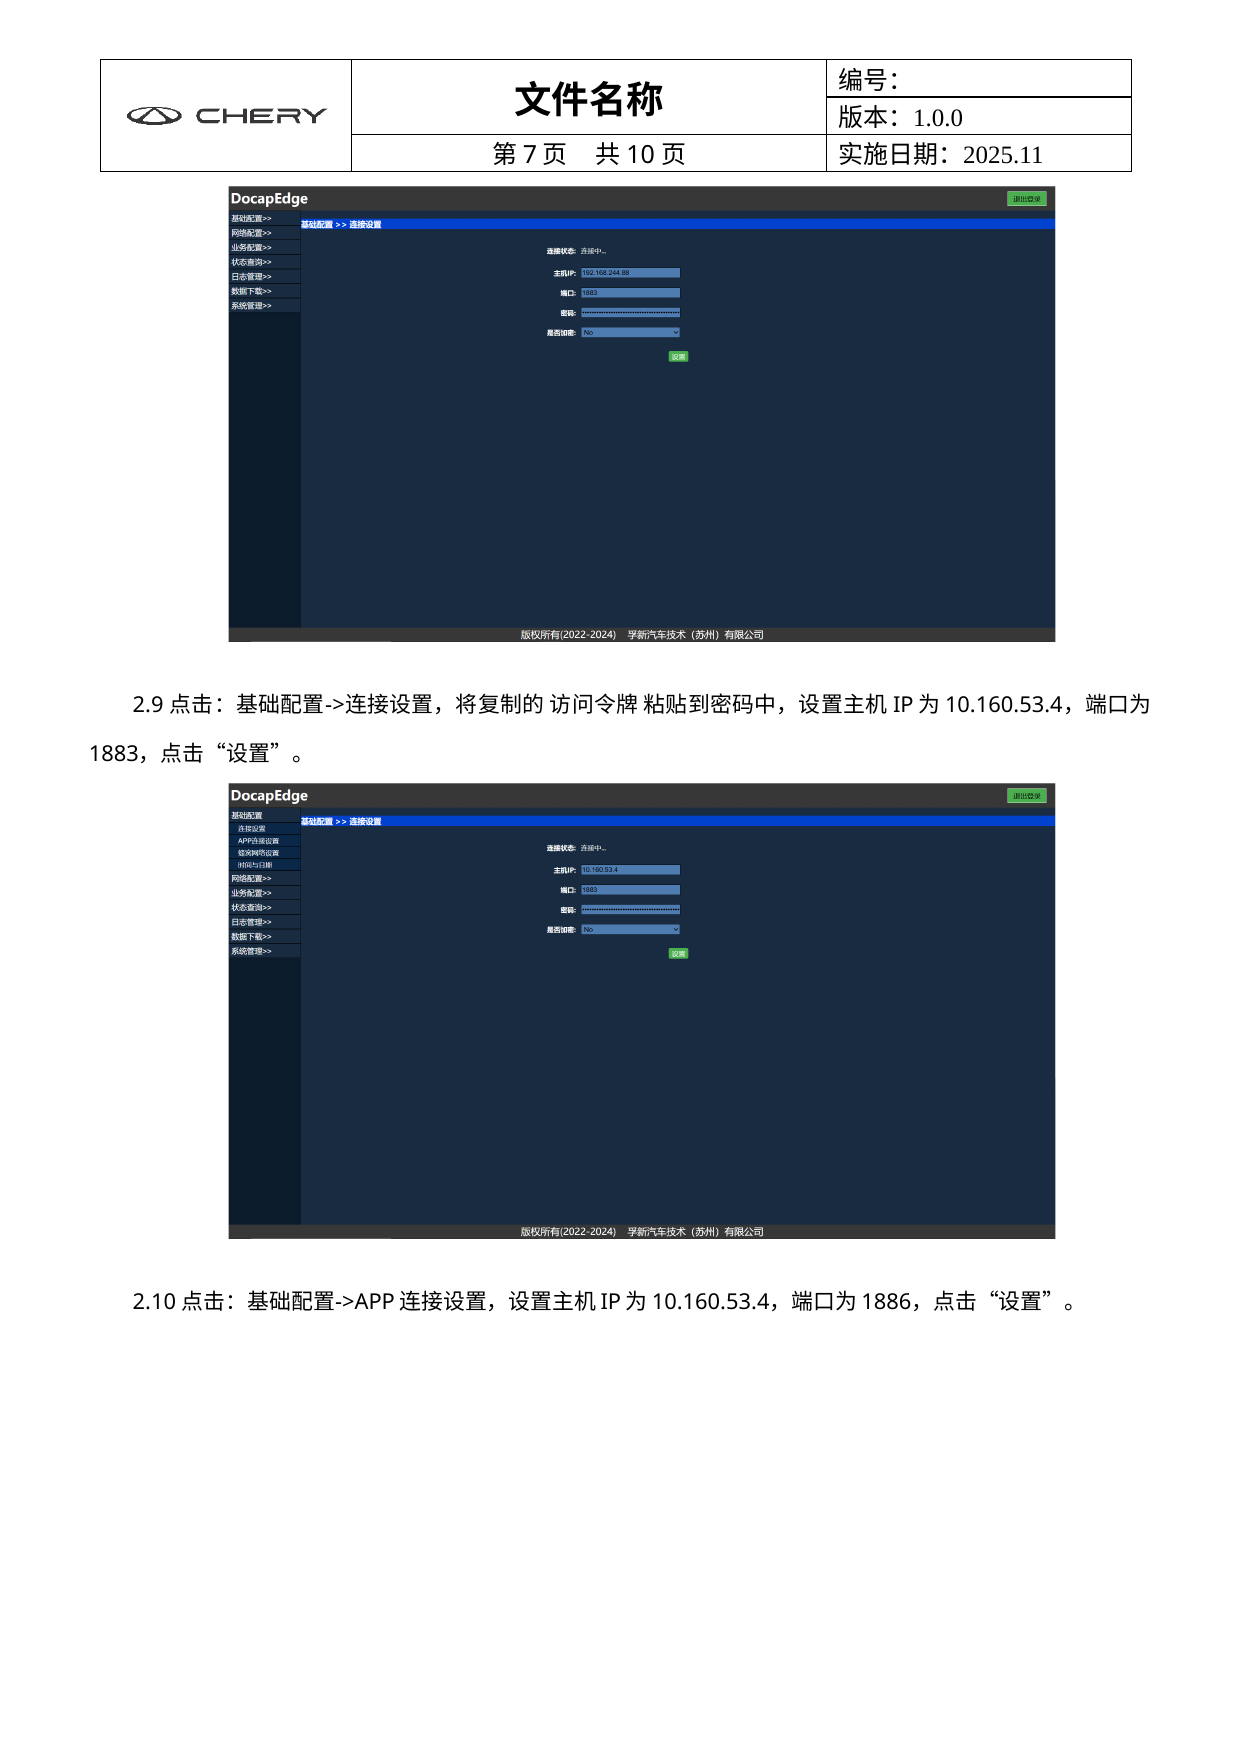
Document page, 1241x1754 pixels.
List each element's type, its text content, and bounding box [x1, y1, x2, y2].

picture [228, 186, 1056, 642]
text 2.10 点击：基础配置->APP连接设置，设置主机IP为10.160.53.4，端口为1886，点击“设置”。 [89, 1284, 1152, 1316]
text 2.9 点击：基础配置->连接设置，将复制的 访问令牌 粘贴到密码中，设置主机IP为10.160.53.4，端口为1883，点击“设置”。 [89, 686, 1152, 768]
picture [111, 91, 343, 140]
picture [228, 783, 1056, 1239]
